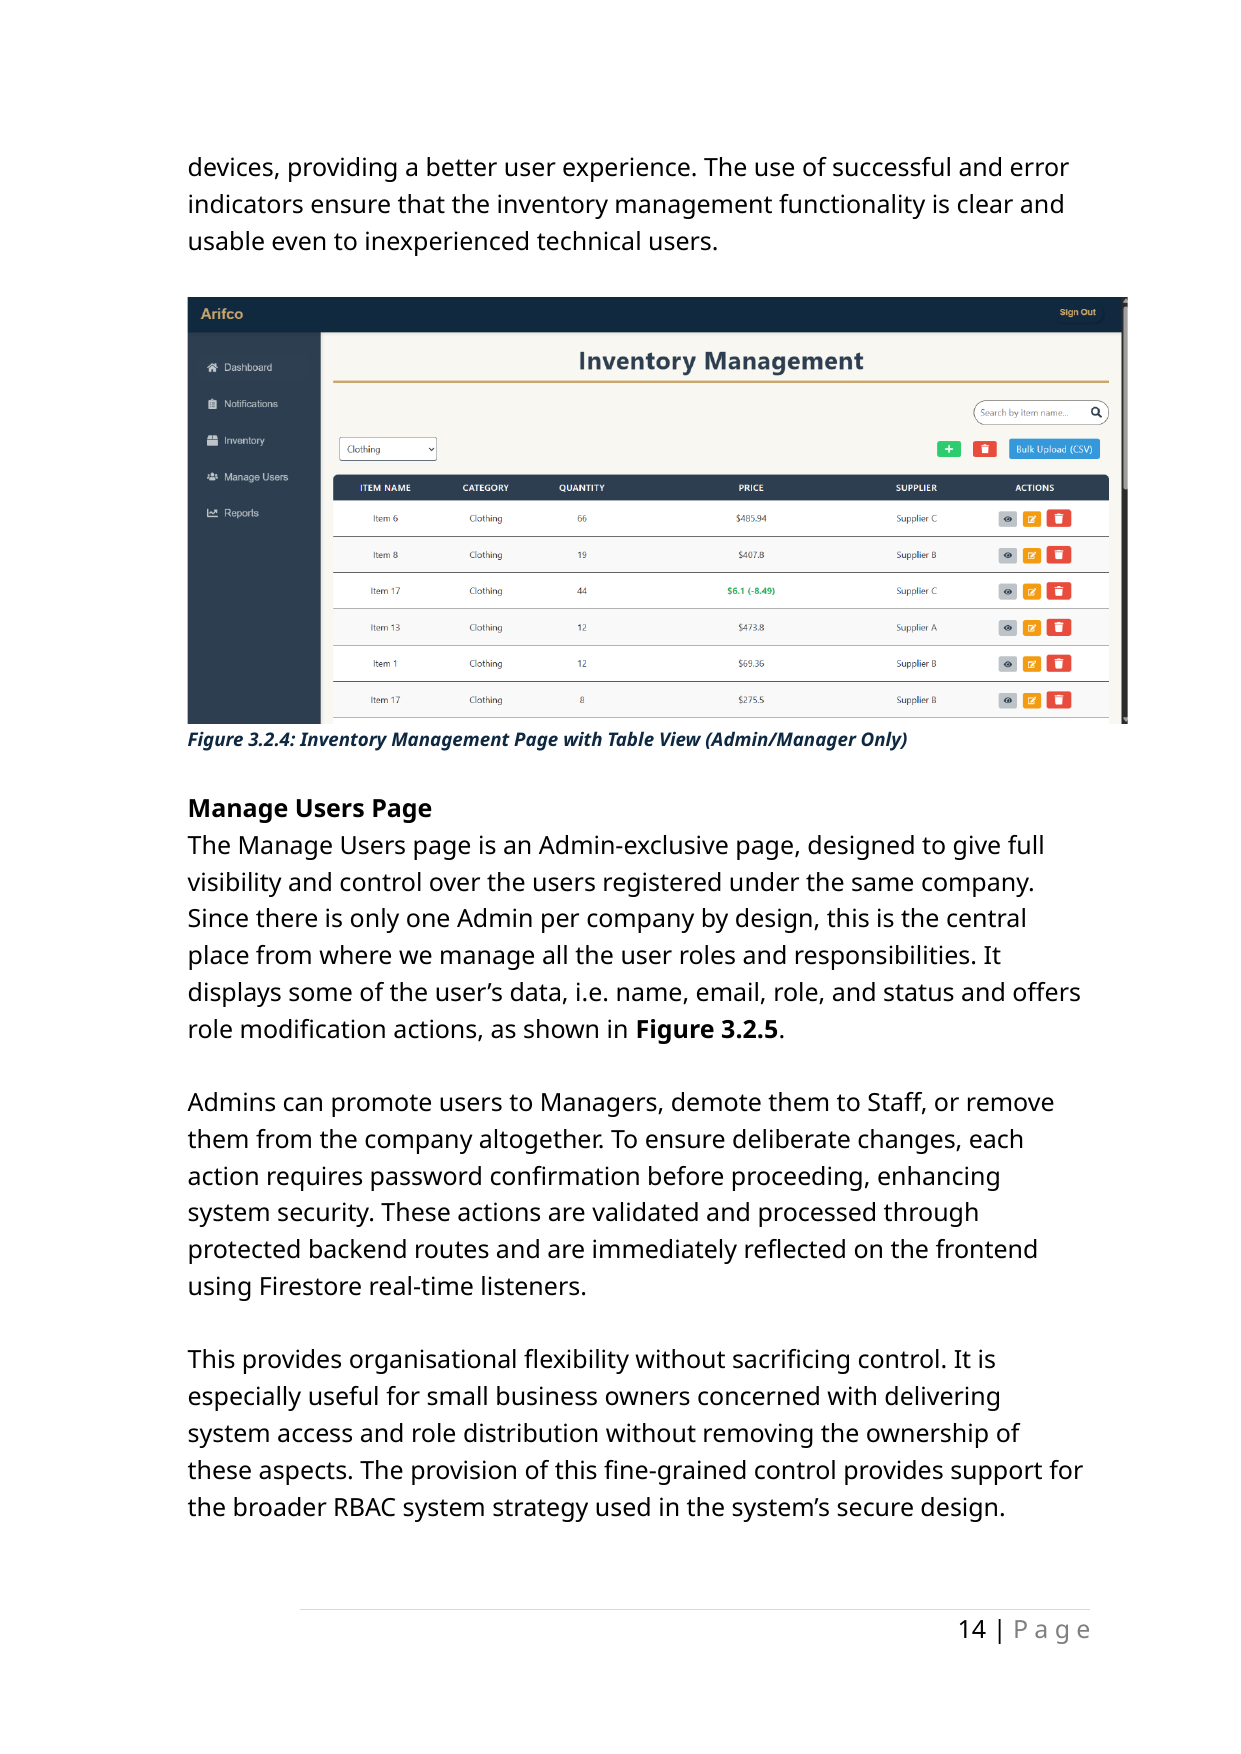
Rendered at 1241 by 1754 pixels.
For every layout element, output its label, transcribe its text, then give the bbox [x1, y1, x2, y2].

text This provides organisational flexibility without sacrificing control. It is especially useful for small business owners concerned with delivering system access and role distribution without removing the ownership of these aspects. The provision of this fine-grained control provides support for the broader RBAC system strategy used in the system’s secure design. [187, 1342, 1090, 1523]
picture [187, 297, 1128, 724]
text Manage Users Page [187, 791, 1090, 825]
text Figure 3.2.4: Inventory Management Page with Table View (Admin/Manager Only) [187, 726, 1090, 752]
text The Manage Users page is an Admin-exclusive page, designed to give full visibility and control over the users registered under the same company. Since there is only one Admin per company by design, this is the central place from where we manage all the user roles and responsibilities. It displays some of the user’s data, i.e. name, email, role, and status and offers role modification actions, as shown in Figure 3.2.5. [187, 827, 1090, 1045]
text Admins can promote users to Managers, demote them to Staff, or remove them from the company altogether. To ensure deliberate changes, each action requires password confirmation before proceeding, enhancing system security. These actions are validated and processed through protected backend routes and are immediately reflected on the frontend using Firestore real-time listeners. [187, 1085, 1090, 1303]
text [187, 150, 1090, 258]
